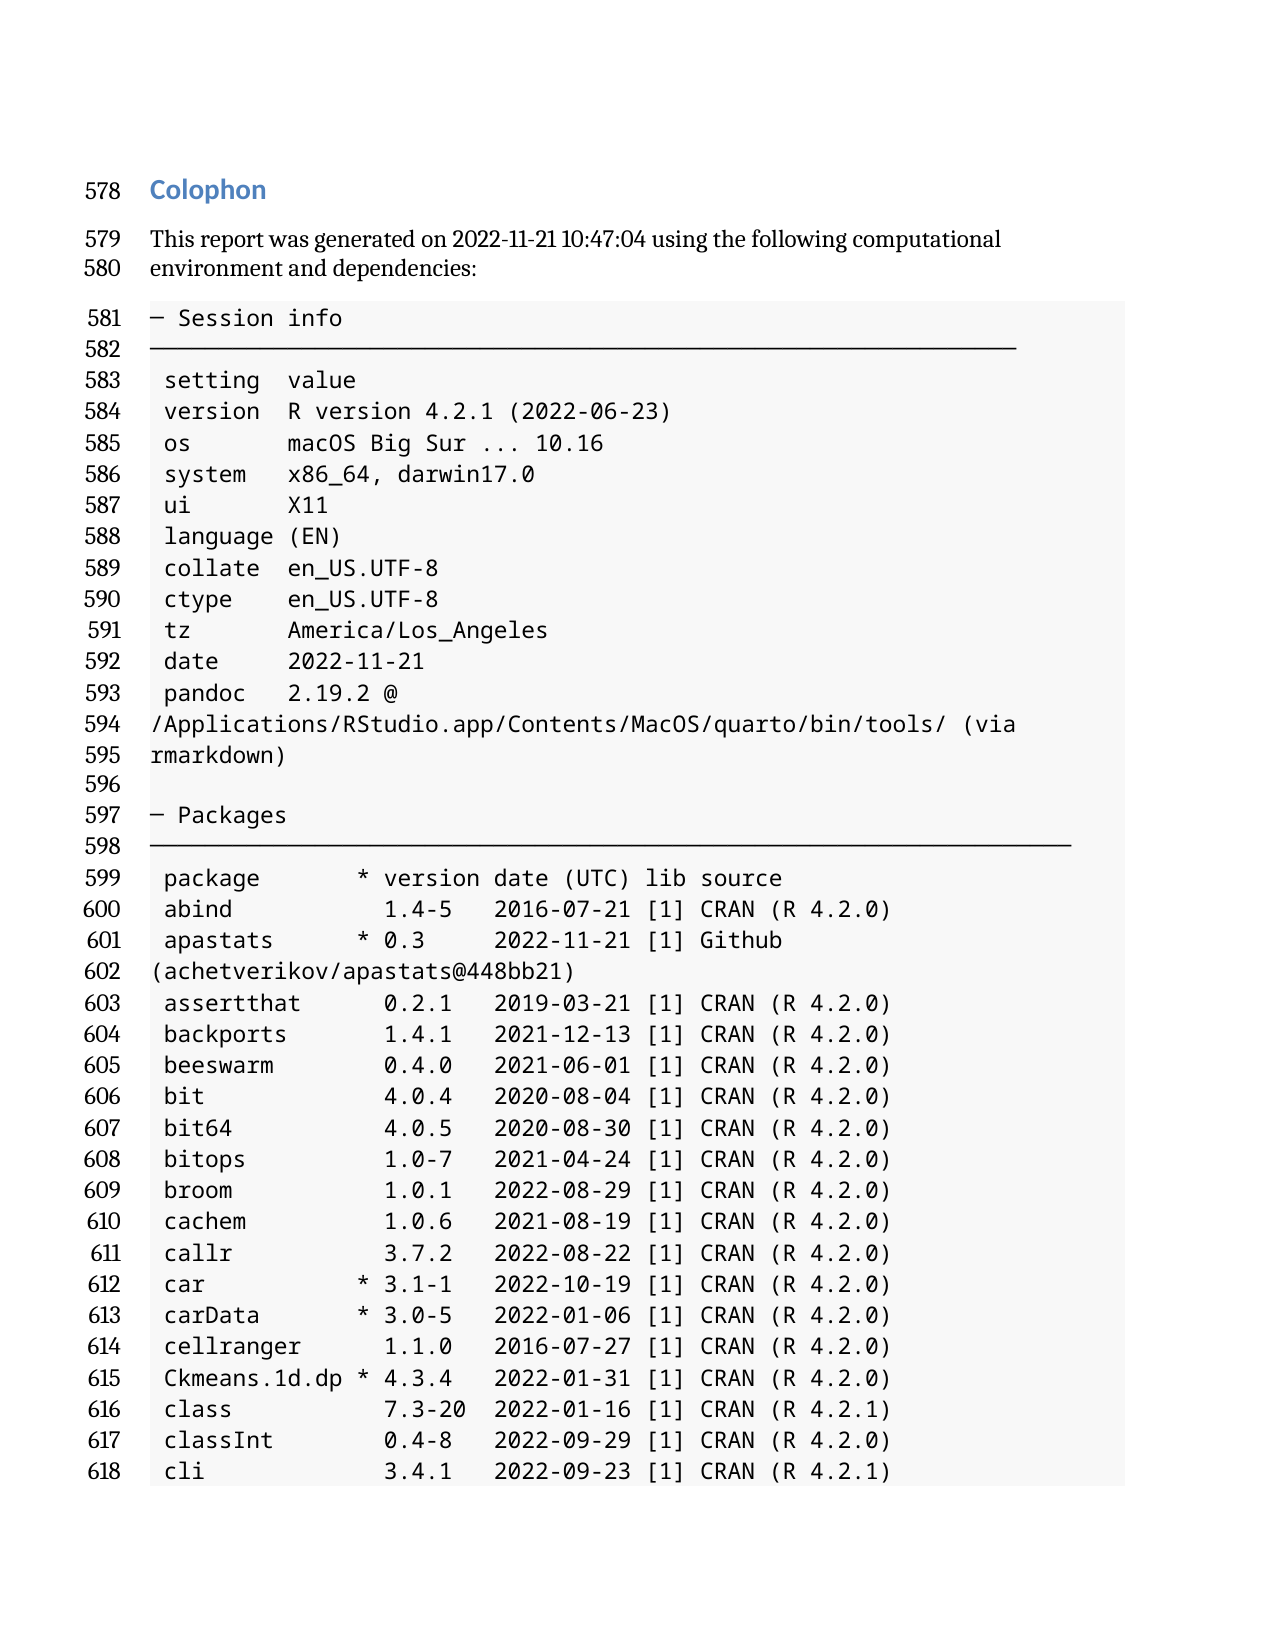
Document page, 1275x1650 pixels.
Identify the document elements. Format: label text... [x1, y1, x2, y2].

text This report was generated on 2022-11-21 10:47:04 using the following computational environment and dependencies: [150, 225, 1125, 283]
subtitle Colophon [150, 171, 1125, 206]
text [150, 301, 1125, 1486]
